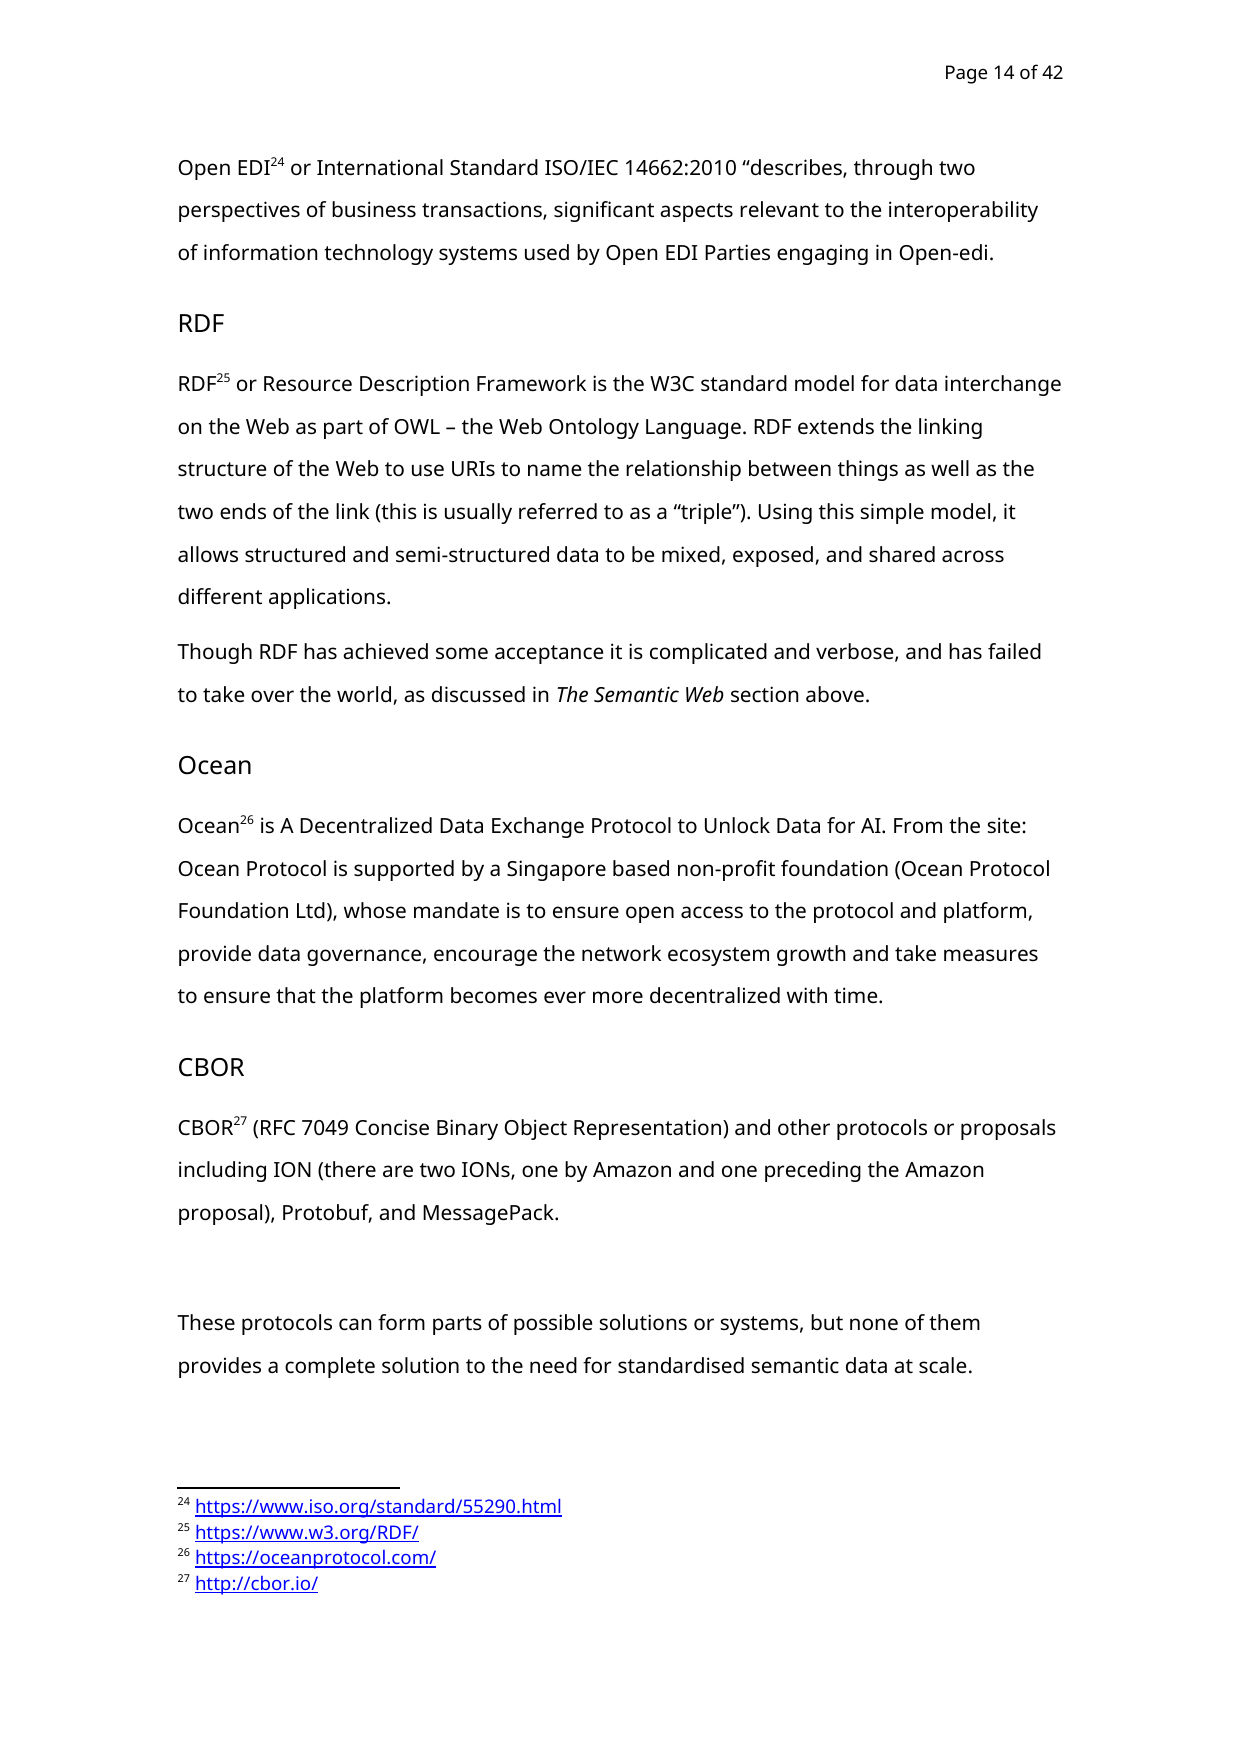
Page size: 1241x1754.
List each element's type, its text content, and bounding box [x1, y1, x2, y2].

text These protocols can form parts of possible solutions or systems, but none of them provides a complete solution to the need for standardised semantic data at scale. [177, 1308, 1063, 1379]
list Ocean is A Decentralized Data Exchange Protocol to Unlock Data for AI. From the site: Ocean Protocol is supported by a Singapore based non-profit foundation (Ocean Protocol Foundation Ltd), whose mandate is to ensure open access to the protocol and platform, provide data governance, encourage the network ecosystem growth and take measures to ensure that the platform becomes ever more decentralized with time. [177, 811, 1063, 1010]
text Ocean [177, 748, 1063, 782]
text RDF [177, 306, 1063, 340]
text RDF or Resource Description Framework is the W3C standard model for data interchange on the Web as part of OWL – the Web Ontology Language. RDF extends the linking structure of the Web to use URIs to name the relationship between things as well as the two ends of the link (this is usually referred to as a “triple”). Using this simple model, it allows structured and semi-structured data to be mixed, exposed, and shared across different applications. [177, 369, 1063, 611]
list CBOR (RFC 7049 Concise Binary Object Representation) and other protocols or proposals including ION (there are two IONs, one by Amazon and one preceding the Amazon proposal), Protobuf, and MessagePack. [177, 1113, 1063, 1226]
text Open EDI or International Standard ISO/IEC 14662:2010 “describes, through two perspectives of business transactions, significant aspects relevant to the interoperability of information technology systems used by Open EDI Parties engaging in Open-edi. [177, 153, 1063, 267]
text CBOR [177, 1049, 1063, 1083]
text Though RDF has achieved some acceptance it is complicated and verbose, and has failed to take over the world, as discussed in The Semantic Web section above. [177, 637, 1063, 708]
